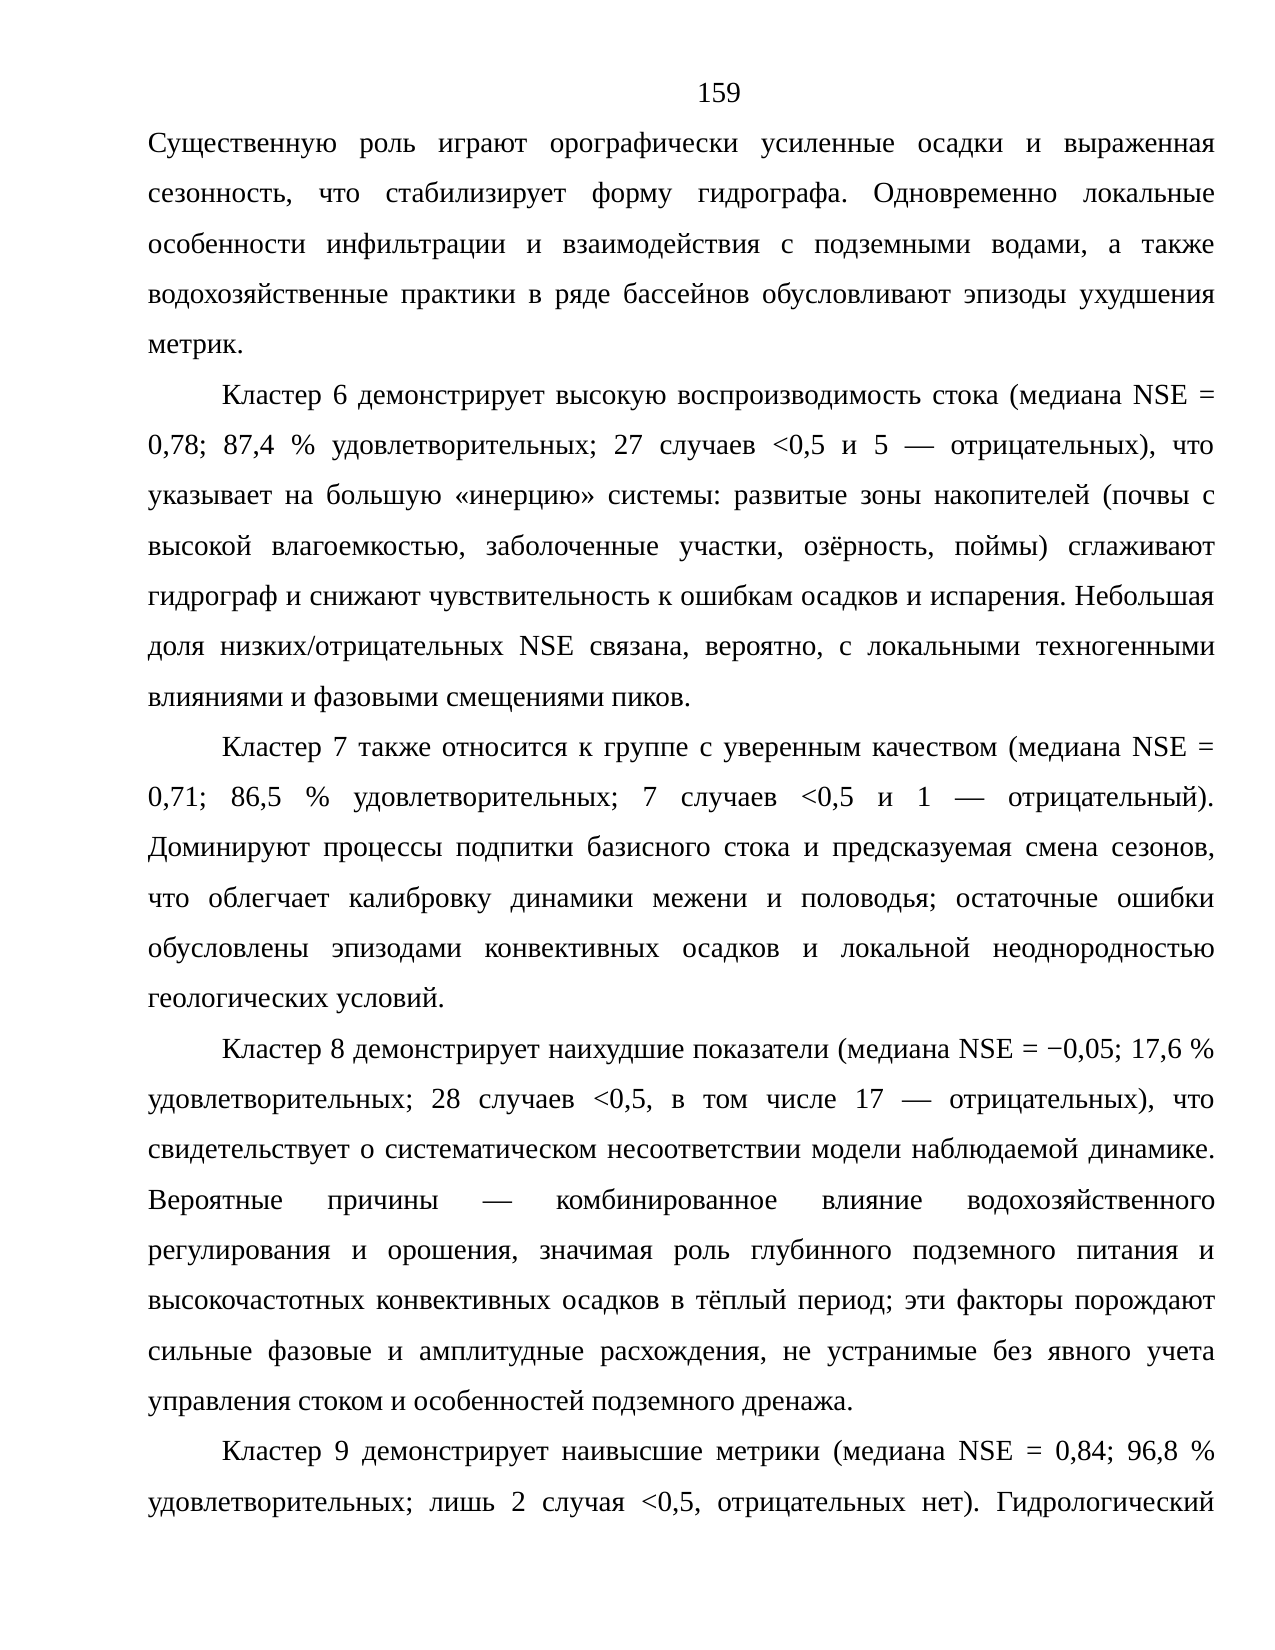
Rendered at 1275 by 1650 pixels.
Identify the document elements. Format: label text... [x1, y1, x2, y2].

text Кластер 8 демонстрирует наихудшие показатели (медиана NSE = −0,05; 17,6 % удовлетворительных; 28 случаев <0,5, в том числе 17 — отрицательных), что свидетельствует о систематическом несоответствии модели наблюдаемой динамике. Вероятные причины — комбинированное влияние водохозяйственного регулирования и орошения, значимая роль глубинного подземного питания и высокочастотных конвективных осадков в тёплый период; эти факторы порождают сильные фазовые и амплитудные расхождения, не устранимые без явного учета управления стоком и особенностей подземного дренажа. [148, 1031, 1216, 1417]
text Кластер 7 также относится к группе с уверенным качеством (медиана NSE = 0,71; 86,5 % удовлетворительных; 7 случаев <0,5 и 1 — отрицательный). Доминируют процессы подпитки базисного стока и предсказуемая смена сезонов, что облегчает калибровку динамики межени и половодья; остаточные ошибки обусловлены эпизодами конвективных осадков и локальной неоднородностью геологических условий. [148, 729, 1216, 1014]
text Кластер 6 демонстрирует высокую воспроизводимость стока (медиана NSE = 0,78; 87,4 % удовлетворительных; 27 случаев <0,5 и 5 — отрицательных), что указывает на большую «инерцию» системы: развитые зоны накопителей (почвы с высокой влагоемкостью, заболоченные участки, озёрность, поймы) сглаживают гидрограф и снижают чувствительность к ошибкам осадков и испарения. Небольшая доля низких/отрицательных NSE связана, вероятно, с локальными техногенными влияниями и фазовыми смещениями пиков. [148, 377, 1216, 712]
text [148, 125, 1216, 360]
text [148, 1433, 1216, 1517]
